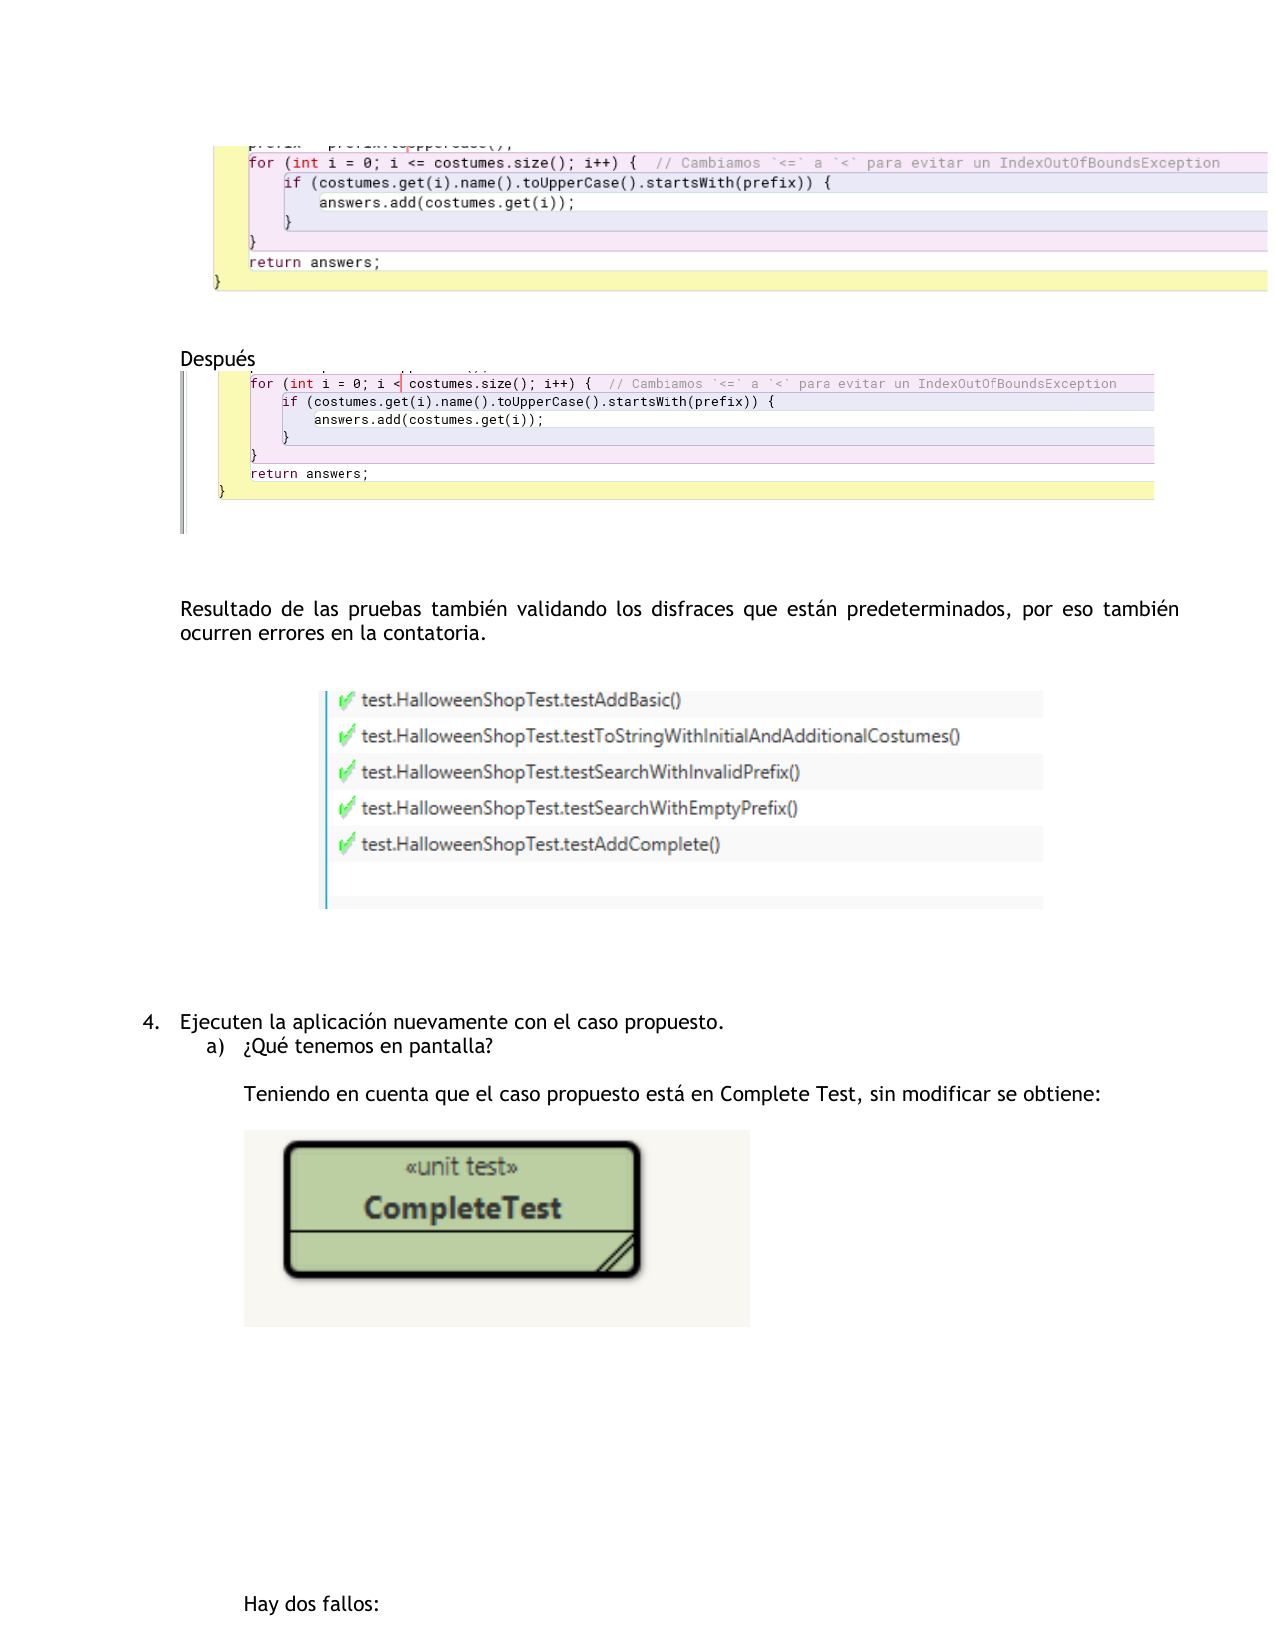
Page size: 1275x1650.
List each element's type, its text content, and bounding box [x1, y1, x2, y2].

picture [180, 371, 1155, 534]
text Hay dos fallos: [244, 1592, 1140, 1616]
picture [318, 691, 1044, 909]
text Después [180, 348, 1181, 372]
list Ejecuten la aplicación nuevamente con el caso propuesto. [143, 1009, 1140, 1034]
picture [243, 1130, 750, 1327]
text Resultado de las pruebas también validando los disfraces que están predeterminados, por eso también ocurren errores en la contatoria. [180, 598, 1181, 644]
text Teniendo en cuenta que el caso propuesto está en Complete Test, sin modificar se obtiene: [244, 1082, 1140, 1106]
list ¿Qué tenemos en pantalla? [206, 1034, 1140, 1058]
picture [180, 146, 1268, 308]
